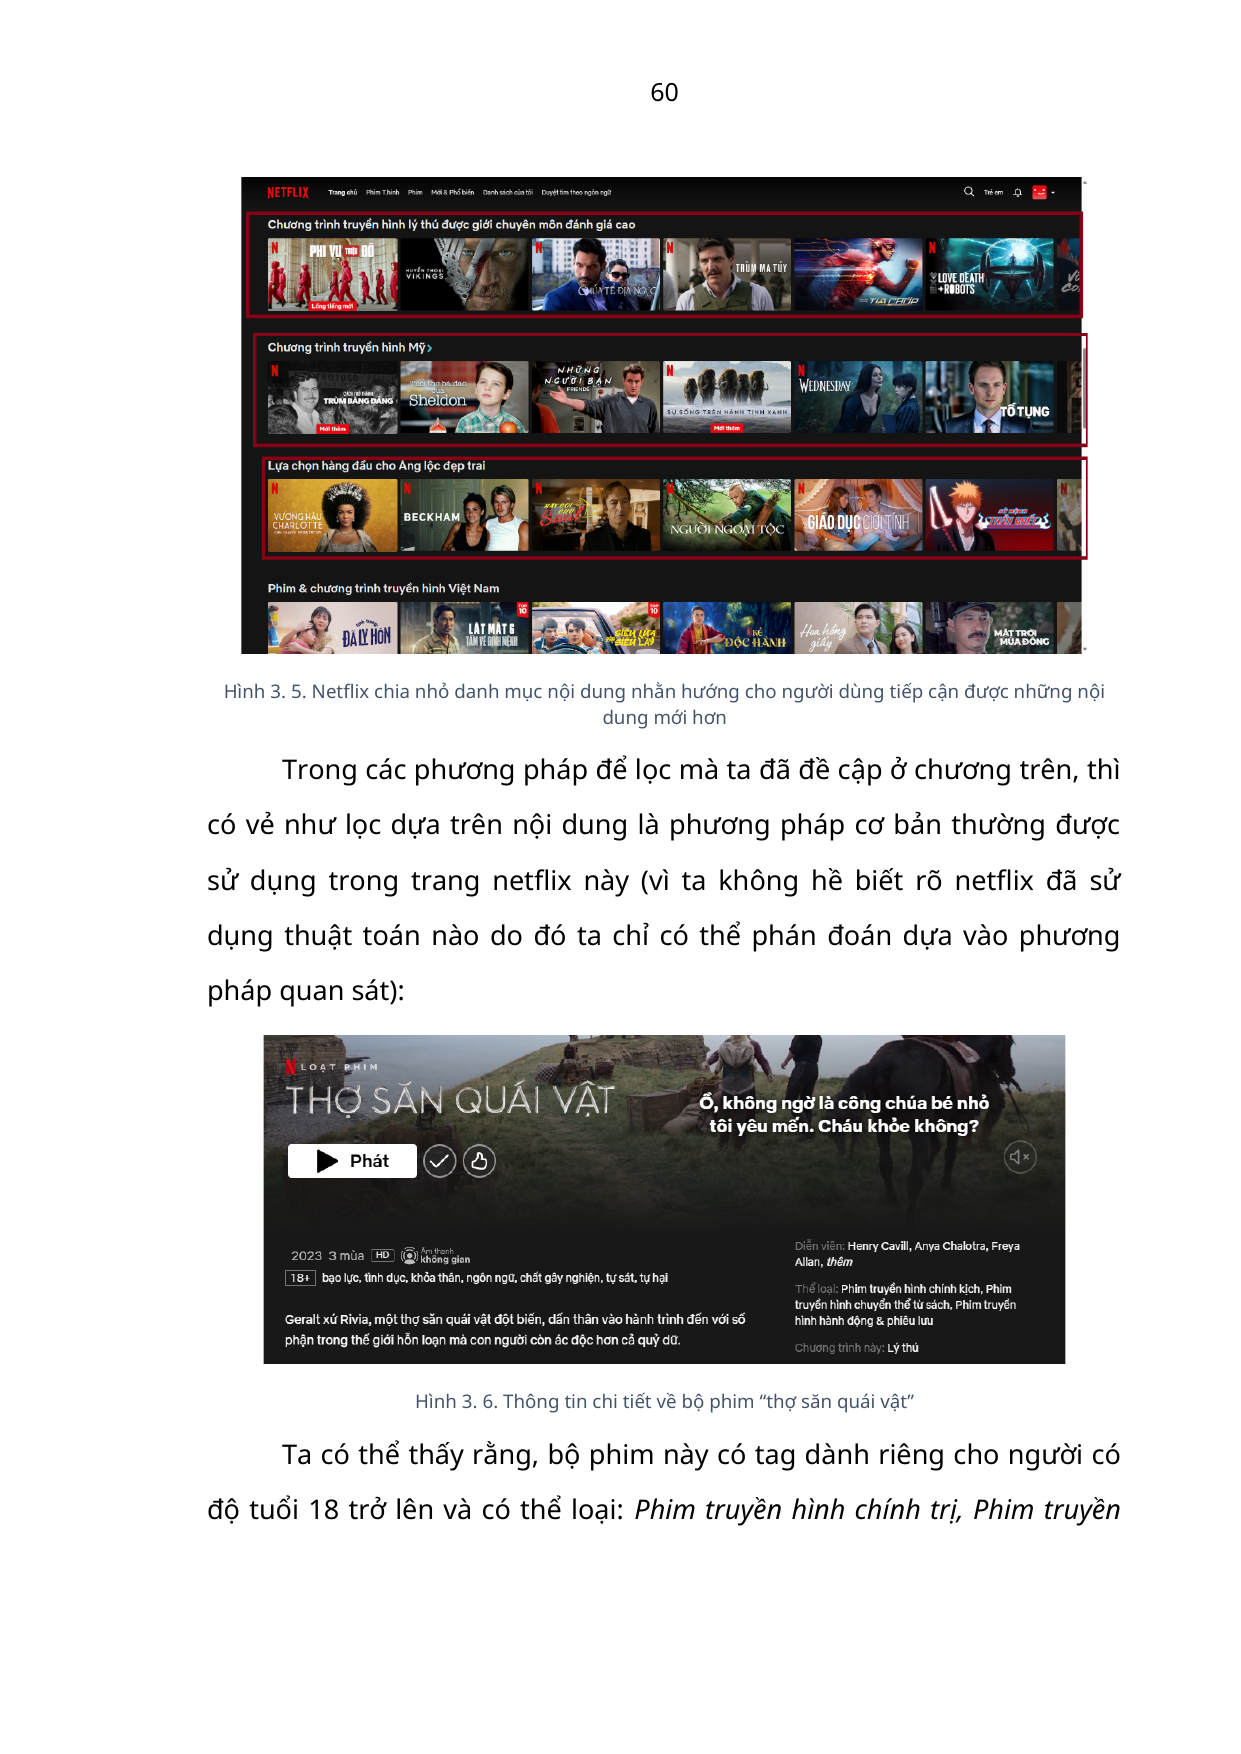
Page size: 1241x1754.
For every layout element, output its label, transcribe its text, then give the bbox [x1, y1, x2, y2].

text Hình 3. 5. Netflix chia nhỏ danh mục nội dung nhằn hướng cho người dùng tiếp cận được những nội dung mới hơn [207, 678, 1122, 729]
text Hình 3. 6. Thông tin chi tiết về bộ phim “thợ săn quái vật” [207, 1389, 1122, 1414]
picture [241, 177, 1088, 654]
text Trong các phương pháp để lọc mà ta đã đề cập ở chương trên, thì có vẻ như lọc dựa trên nội dung là phương pháp cơ bản thường được sử dụng trong trang netflix này (vì ta không hề biết rõ netflix đã sử dụng thuật toán nào do đó ta chỉ có thể phán đoán dựa vào phương pháp quan sát): [207, 750, 1122, 1008]
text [207, 1435, 1122, 1527]
picture [263, 1035, 1066, 1364]
